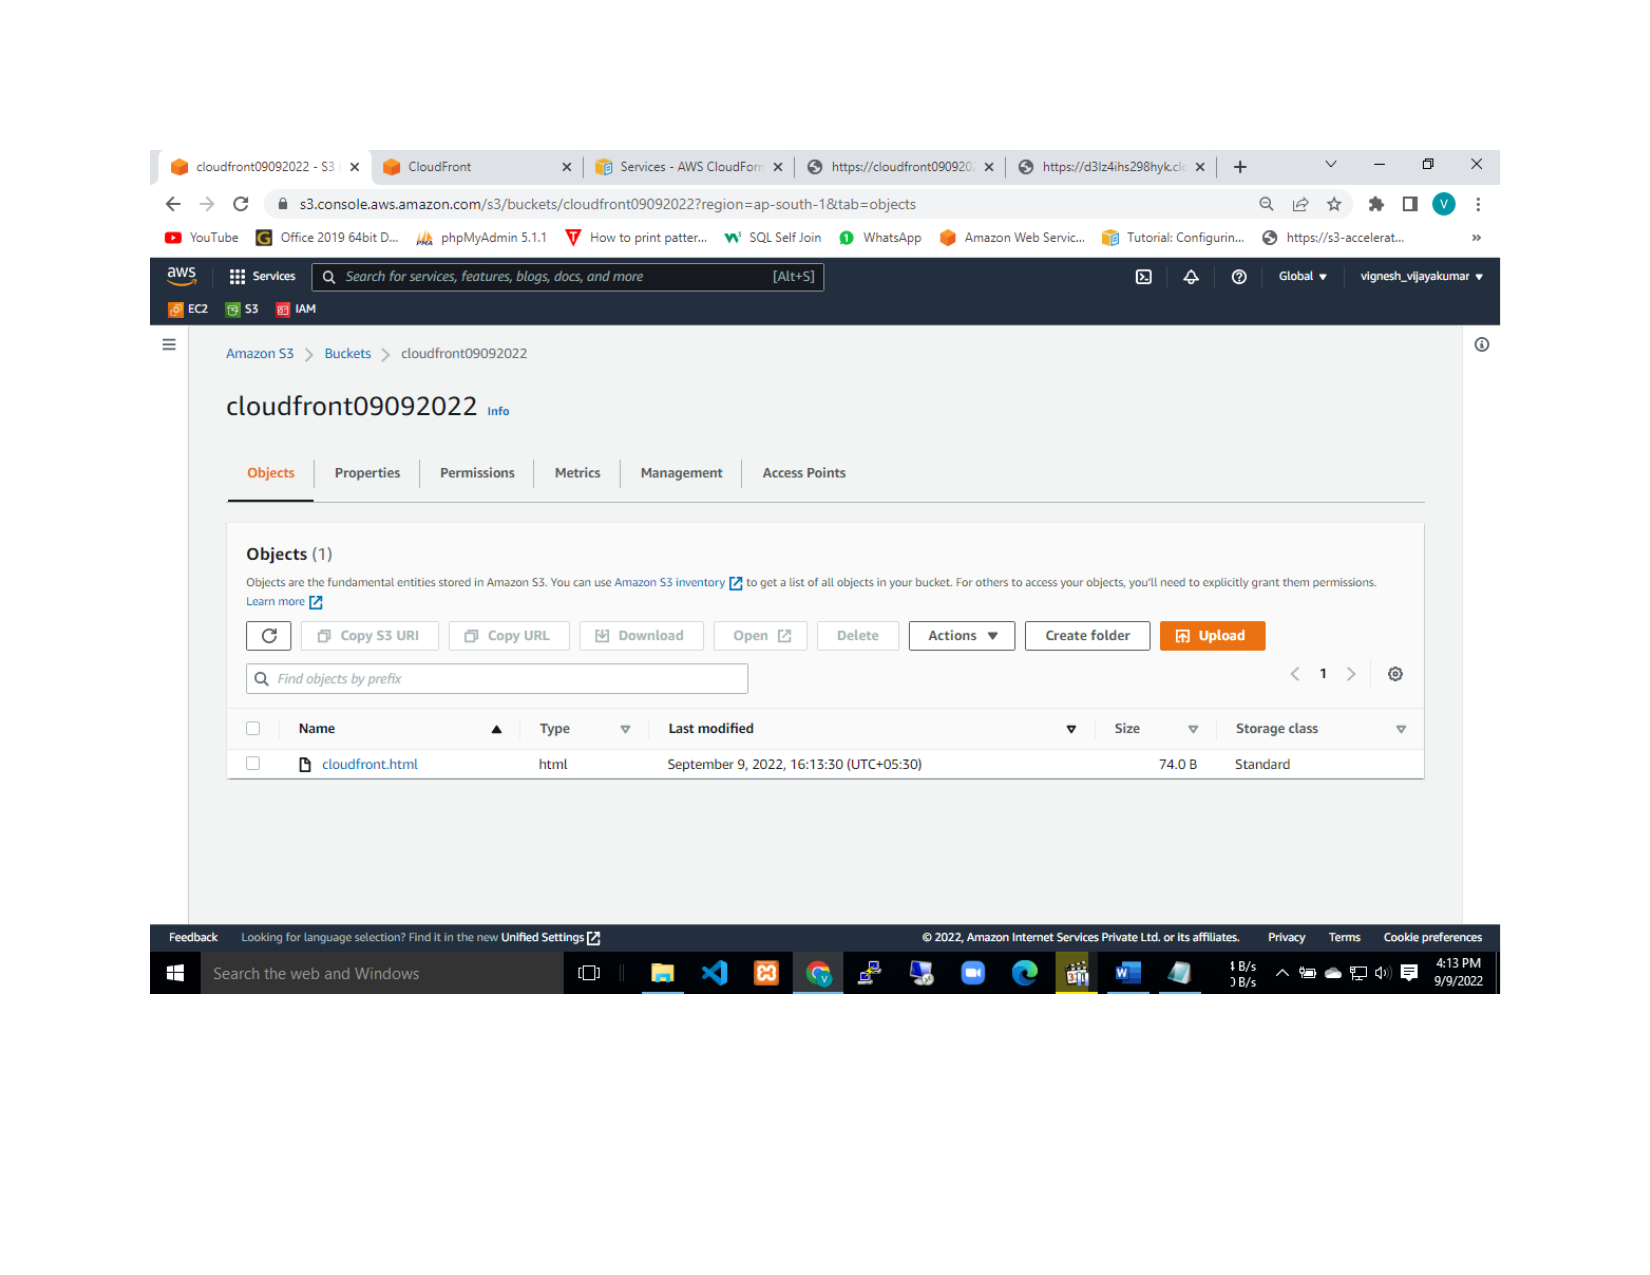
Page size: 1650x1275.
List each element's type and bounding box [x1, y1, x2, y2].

picture [150, 150, 1500, 994]
